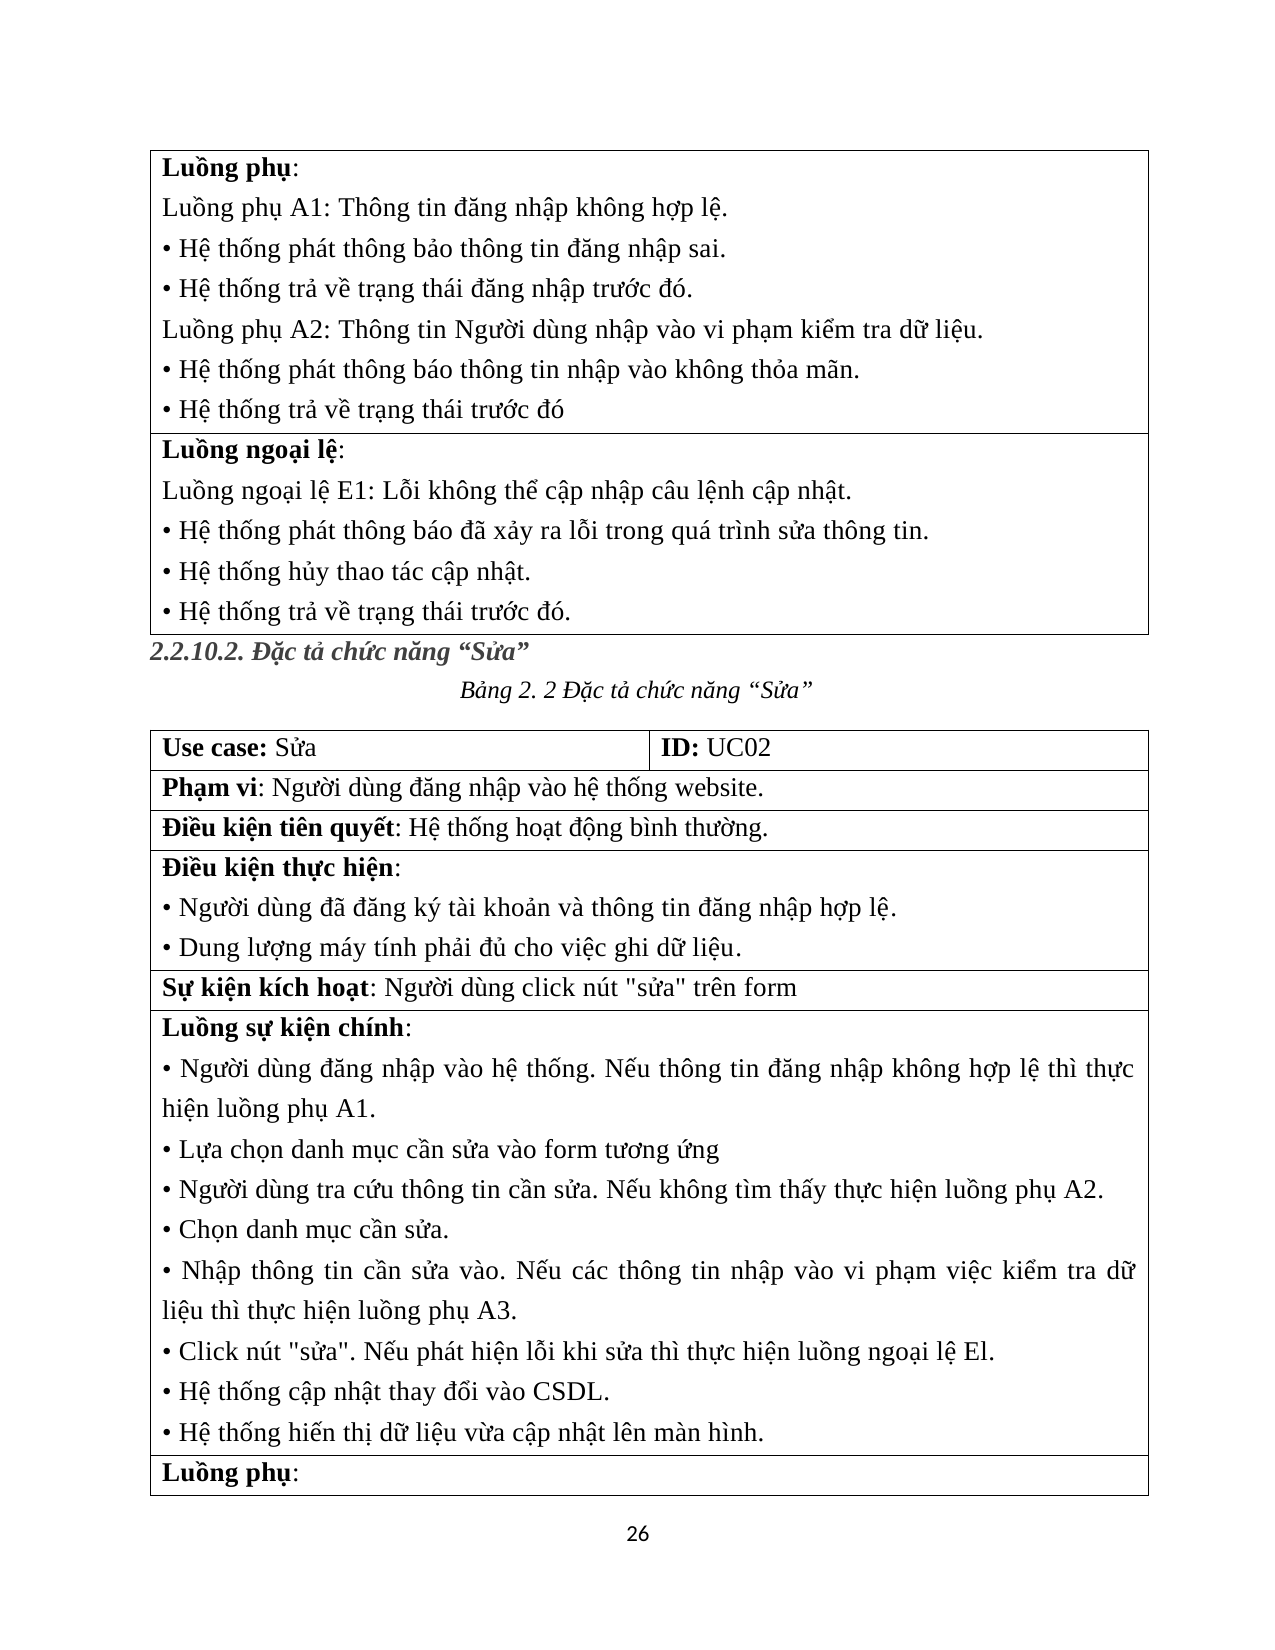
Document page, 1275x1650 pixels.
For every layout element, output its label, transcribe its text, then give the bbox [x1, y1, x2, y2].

table_cell Luồng sự kiện chính: • Người dùng đăng nhập vào hệ thống. Nếu thông tin đăng nhập không hợp lệ thì thực hiện luồng phụ A1. • Lựa chọn danh mục cần sửa vào form tương ứng • Người dùng tra cứu thông tin cần sửa. Nếu không tìm thấy thực hiện luồng phụ A2. • Chọn danh mục cần sửa. • Nhập thông tin cần sửa vào. Nếu các thông tin nhập vào vi phạm việc kiểm tra dữ liệu thì thực hiện luồng phụ A3. • Click nút "sửa". Nếu phát hiện lỗi khi sửa thì thực hiện luồng ngoại lệ El. • Hệ thống cập nhật thay đổi vào CSDL. • Hệ thống hiến thị dữ liệu vừa cập nhật lên màn hình. [151, 1011, 1148, 1454]
table_cell Điều kiện tiên quyết: Hệ thống hoạt động bình thường. [151, 811, 1148, 849]
subtitle 2.2.10.2. Đặc tả chức năng “Sửa” [150, 635, 1125, 666]
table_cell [151, 1456, 1148, 1494]
table_cell Phạm vi: Người dùng đăng nhập vào hệ thống website. [151, 771, 1148, 809]
table_header ID: UC02 [650, 731, 1148, 769]
table_cell Sự kiện kích hoạt: Người dùng click nút "sửa" trên form [151, 971, 1148, 1010]
table_header Use case: Sửa [151, 731, 649, 769]
text Bảng 2. 2 Đặc tả chức năng “Sửa” [150, 676, 1125, 704]
table_cell Luồng ngoại lệ: Luồng ngoại lệ E1: Lỗi không thể cập nhập câu lệnh cập nhật. • Hệ thống phát thông báo đã xảy ra lỗi trong quá trình sửa thông tin. • Hệ thống hủy thao tác cập nhật. • Hệ thống trả về trạng thái trước đó. [151, 434, 1148, 634]
table_cell Điều kiện thực hiện: • Người dùng đã đăng ký tài khoản và thông tin đăng nhập hợp lệ. • Dung lượng máy tính phải đủ cho việc ghi dữ liệu. [151, 851, 1148, 970]
table_cell Luồng phụ: Luồng phụ A1: Thông tin đăng nhập không hợp lệ. • Hệ thống phát thông bảo thông tin đăng nhập sai. • Hệ thống trả về trạng thái đăng nhập trước đó. Luồng phụ A2: Thông tin Người dùng nhập vào vi phạm kiểm tra dữ liệu. • Hệ thống phát thông báo thông tin nhập vào không thỏa mãn. • Hệ thống trả về trạng thái trước đó [151, 151, 1148, 432]
